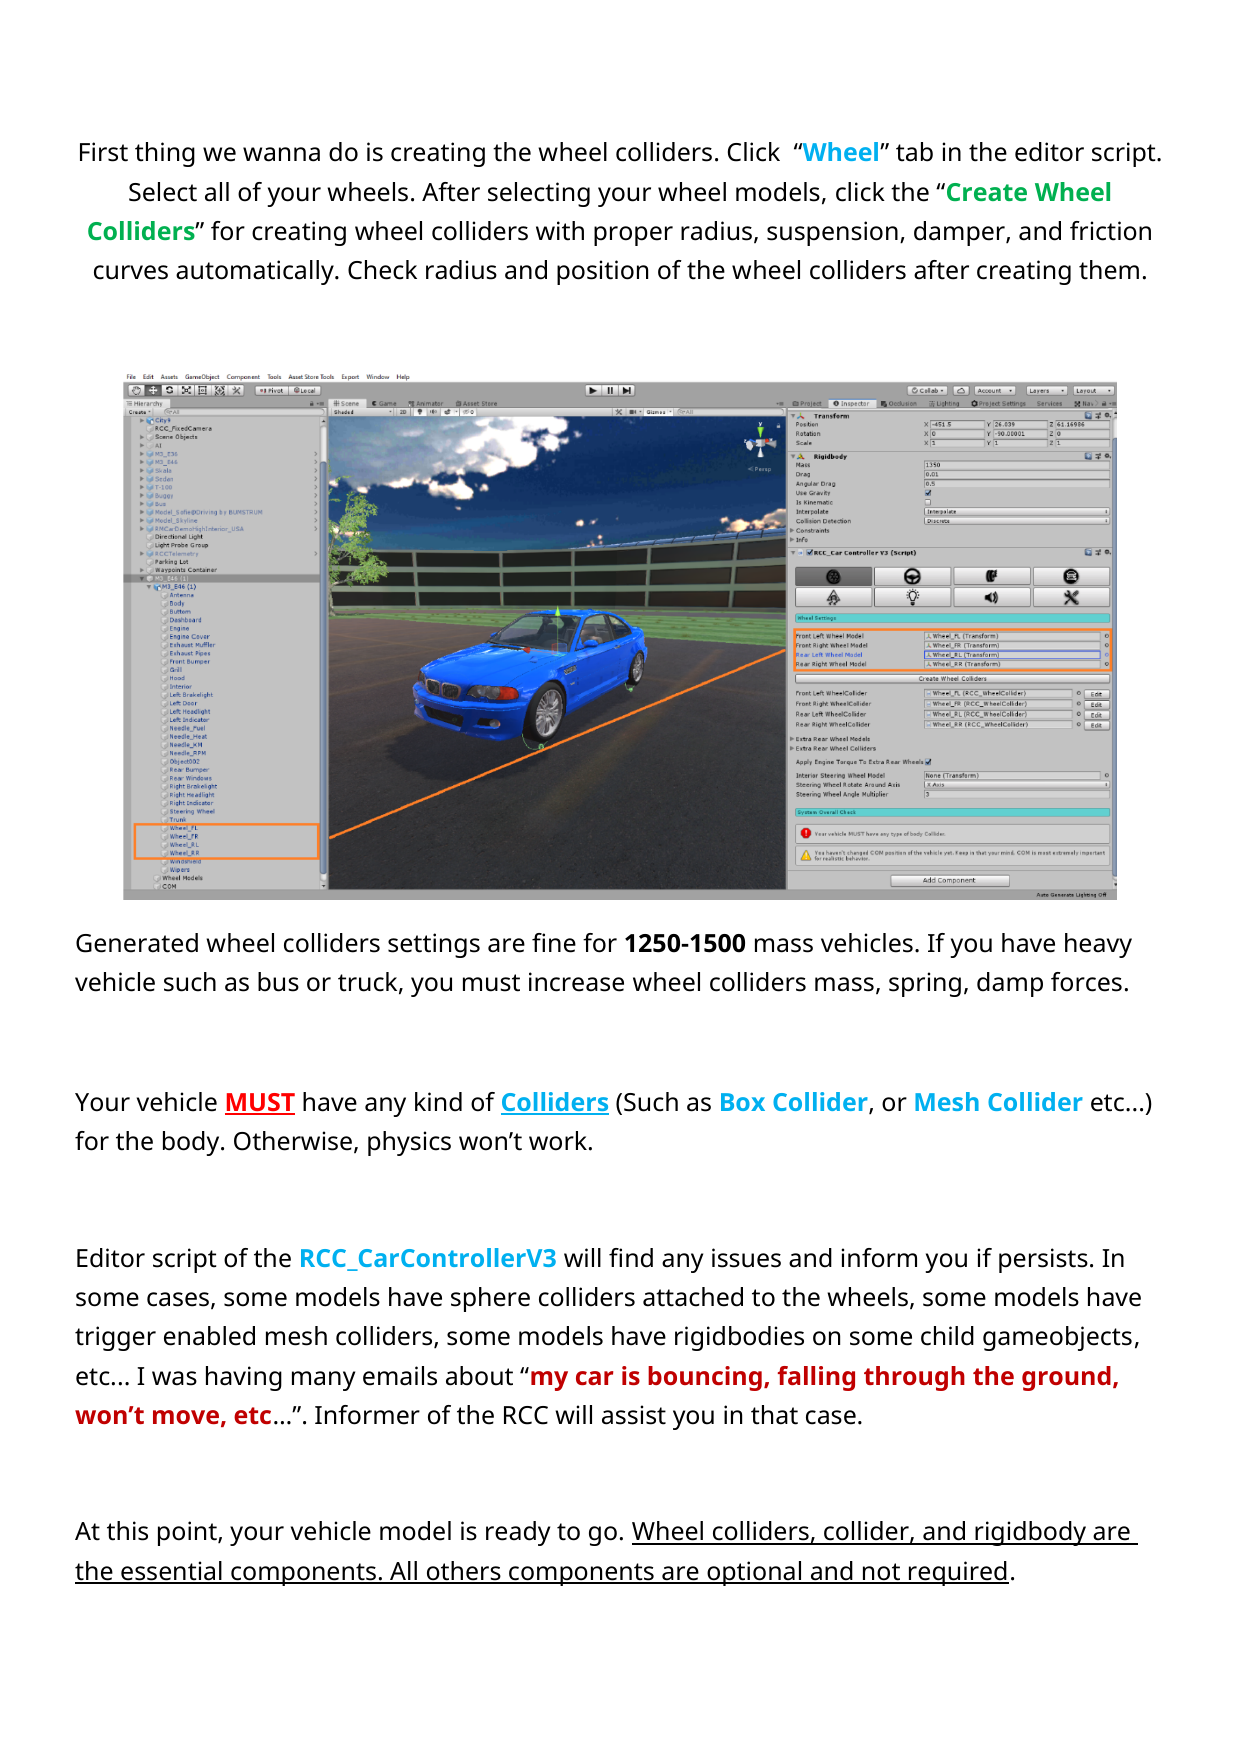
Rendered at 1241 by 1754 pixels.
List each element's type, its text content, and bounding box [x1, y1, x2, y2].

text Generated wheel colliders settings are fine for 1250-1500 mass vehicles. If you have heavy vehicle such as bus or truck, you must increase wheel colliders mass, spring, damp forces. [75, 926, 1165, 999]
picture [123, 372, 1117, 900]
text At this point, your vehicle model is ready to go. Wheel colliders, collider, and rigidbody are the essential components. All others components are optional and not required. [75, 1514, 1165, 1587]
text Your vehicle MUST have any kind of Colliders (Such as Box Collider, or Mesh Collider etc...) for the body. Otherwise, physics won’t work. [75, 1085, 1165, 1158]
text First thing we wanna do is creating the wheel colliders. Click “Wheel” tab in the editor script. Select all of your wheels. After selecting your wheel models, click the “Create Wheel Colliders” for creating wheel colliders with proper radius, suspension, damper, and friction curves automatically. Check radius and position of the wheel colliders after creating them. [75, 135, 1165, 287]
text Editor script of the RCC_CarControllerV3 will find any issues and inform you if persists. In some cases, some models have sphere colliders attached to the wheels, some models have trigger enabled mesh colliders, some models have rigidbodies on some child gameobjects, etc... I was having many emails about “my car is bouncing, falling through the ground, won’t move, etc…”. Informer of the RCC will assist you in that case. [75, 1241, 1165, 1431]
